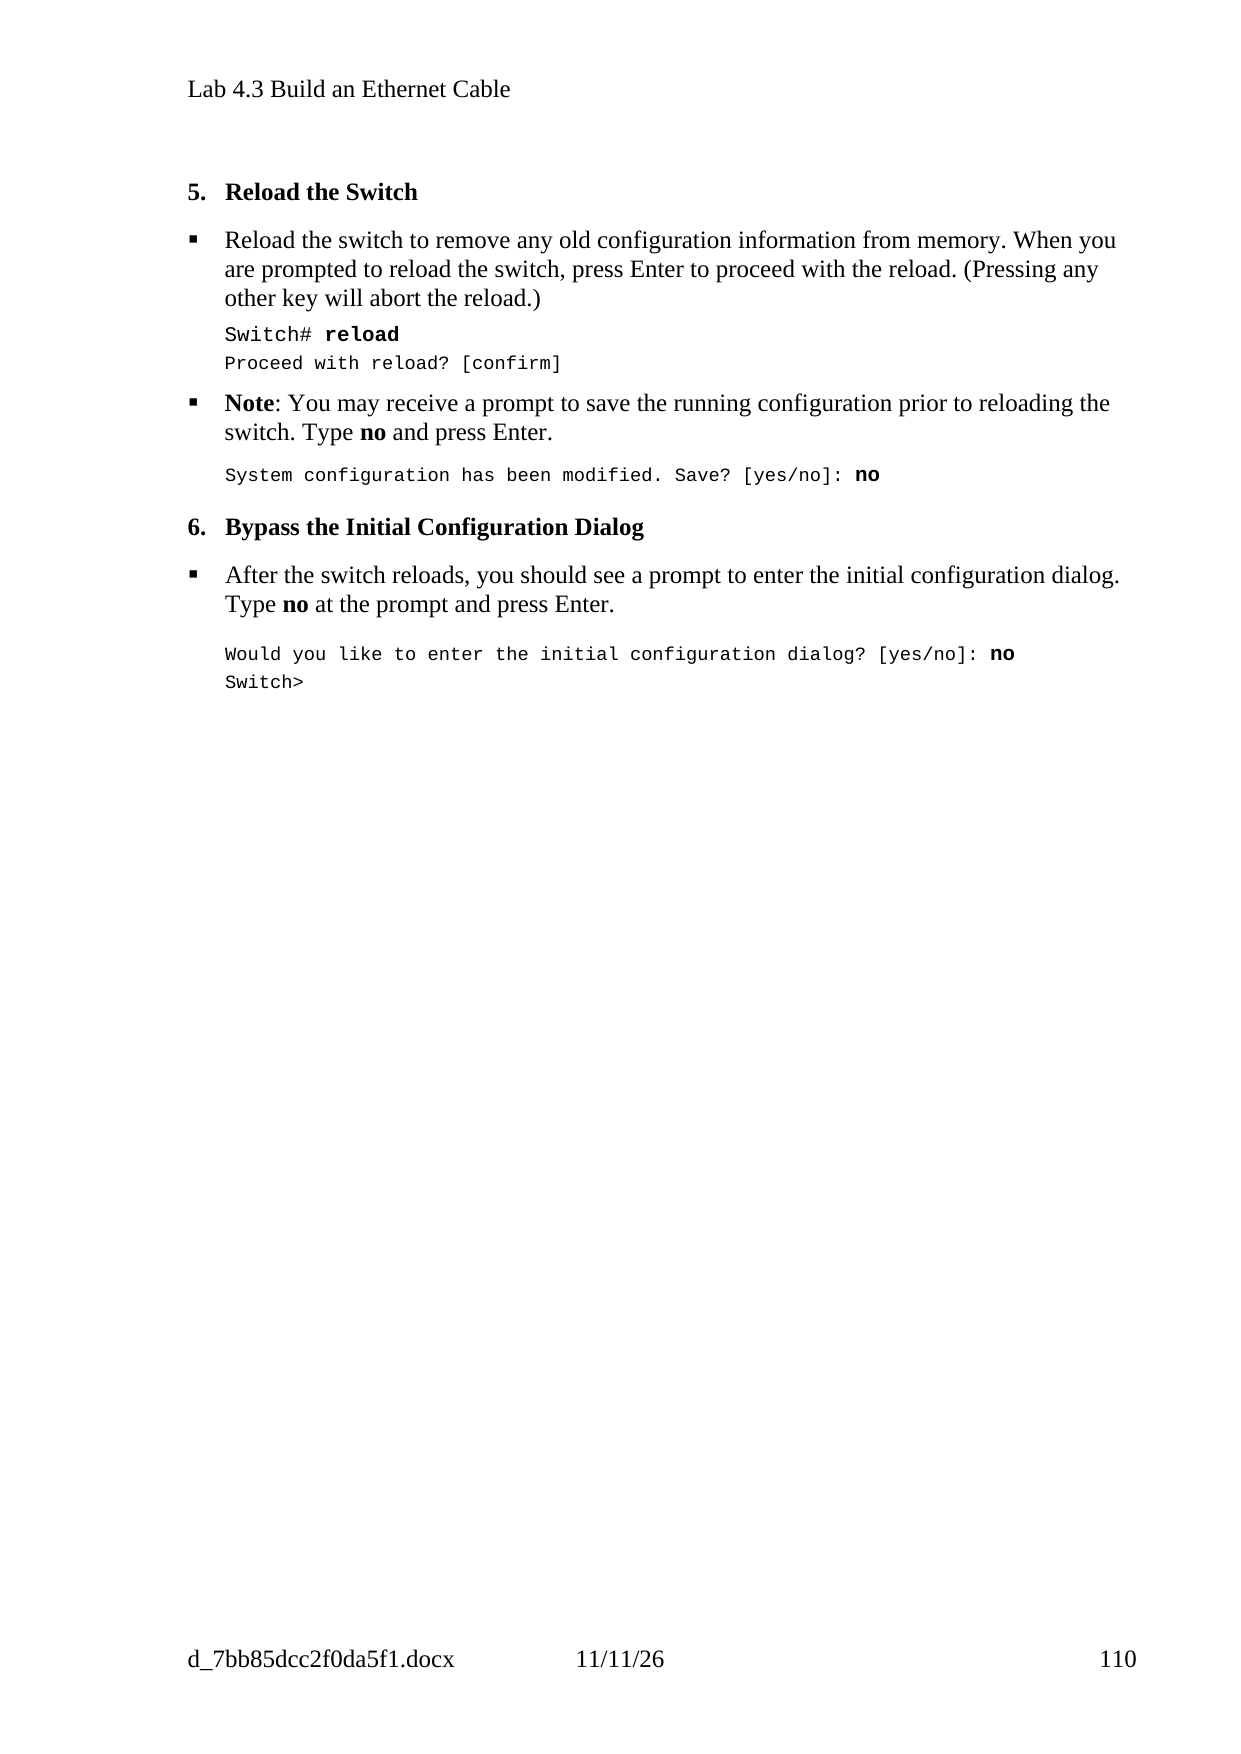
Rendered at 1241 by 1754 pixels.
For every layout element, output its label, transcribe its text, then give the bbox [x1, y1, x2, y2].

list After the switch reloads, you should see a prompt to enter the initial configuration dialog. Type no at the prompt and press Enter. [187, 560, 1137, 618]
text Switch> [187, 673, 1137, 694]
list Reload the Switch [187, 177, 1137, 206]
text Would you like to enter the initial configuration dialog? [yes/no]: no [187, 643, 1137, 667]
list Note: You may receive a prompt to save the running configuration prior to reloading the switch. Type no and press Enter. [187, 388, 1137, 445]
text System configuration has been modified. Save? [yes/no]: no [225, 464, 1137, 488]
list Bypass the Initial Configuration Dialog [187, 512, 1137, 541]
text Switch# reload [224, 324, 1137, 348]
text Proceed with reload? [confirm] [224, 354, 1137, 375]
list Reload the switch to remove any old configuration information from memory. When you are prompted to reload the switch, press Enter to proceed with the reload. (Pressing any other key will abort the reload.) [187, 225, 1137, 312]
